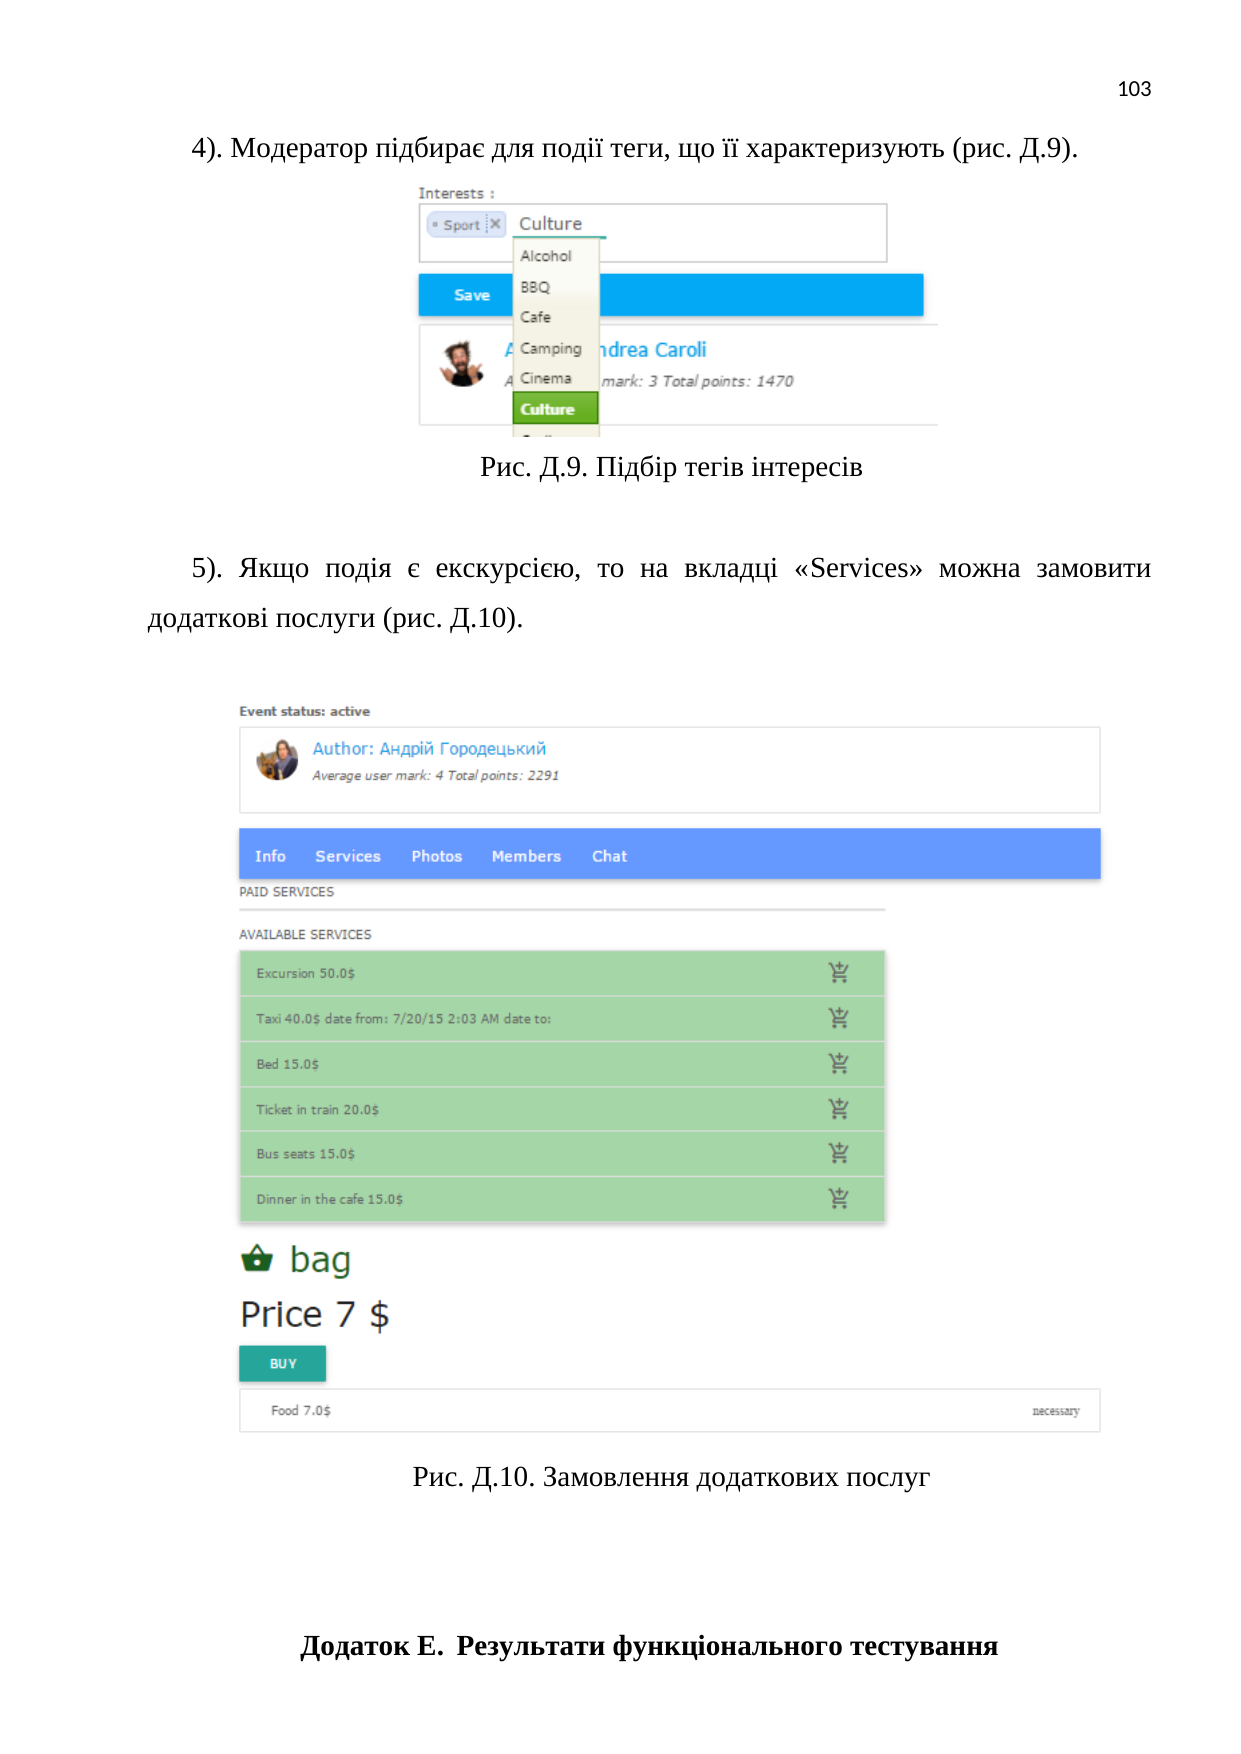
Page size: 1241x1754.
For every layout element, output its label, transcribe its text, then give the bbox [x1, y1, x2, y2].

picture [226, 701, 1117, 1446]
text 5). Якщо подія є екскурсією, то на вкладці «Services» можна замовити додаткові послуги (рис. Д.10). [148, 550, 1152, 634]
text Рис. Д.10. Замовлення додаткових послуг [148, 1459, 1152, 1493]
text Додаток Е. Результати функціонального тестування [148, 1628, 1152, 1662]
picture [405, 180, 938, 437]
text Рис. Д.9. Підбір тегів інтересів [148, 449, 1152, 483]
text 4). Модератор підбирає для події теги, що її характеризують (рис. Д.9). [148, 130, 1152, 163]
